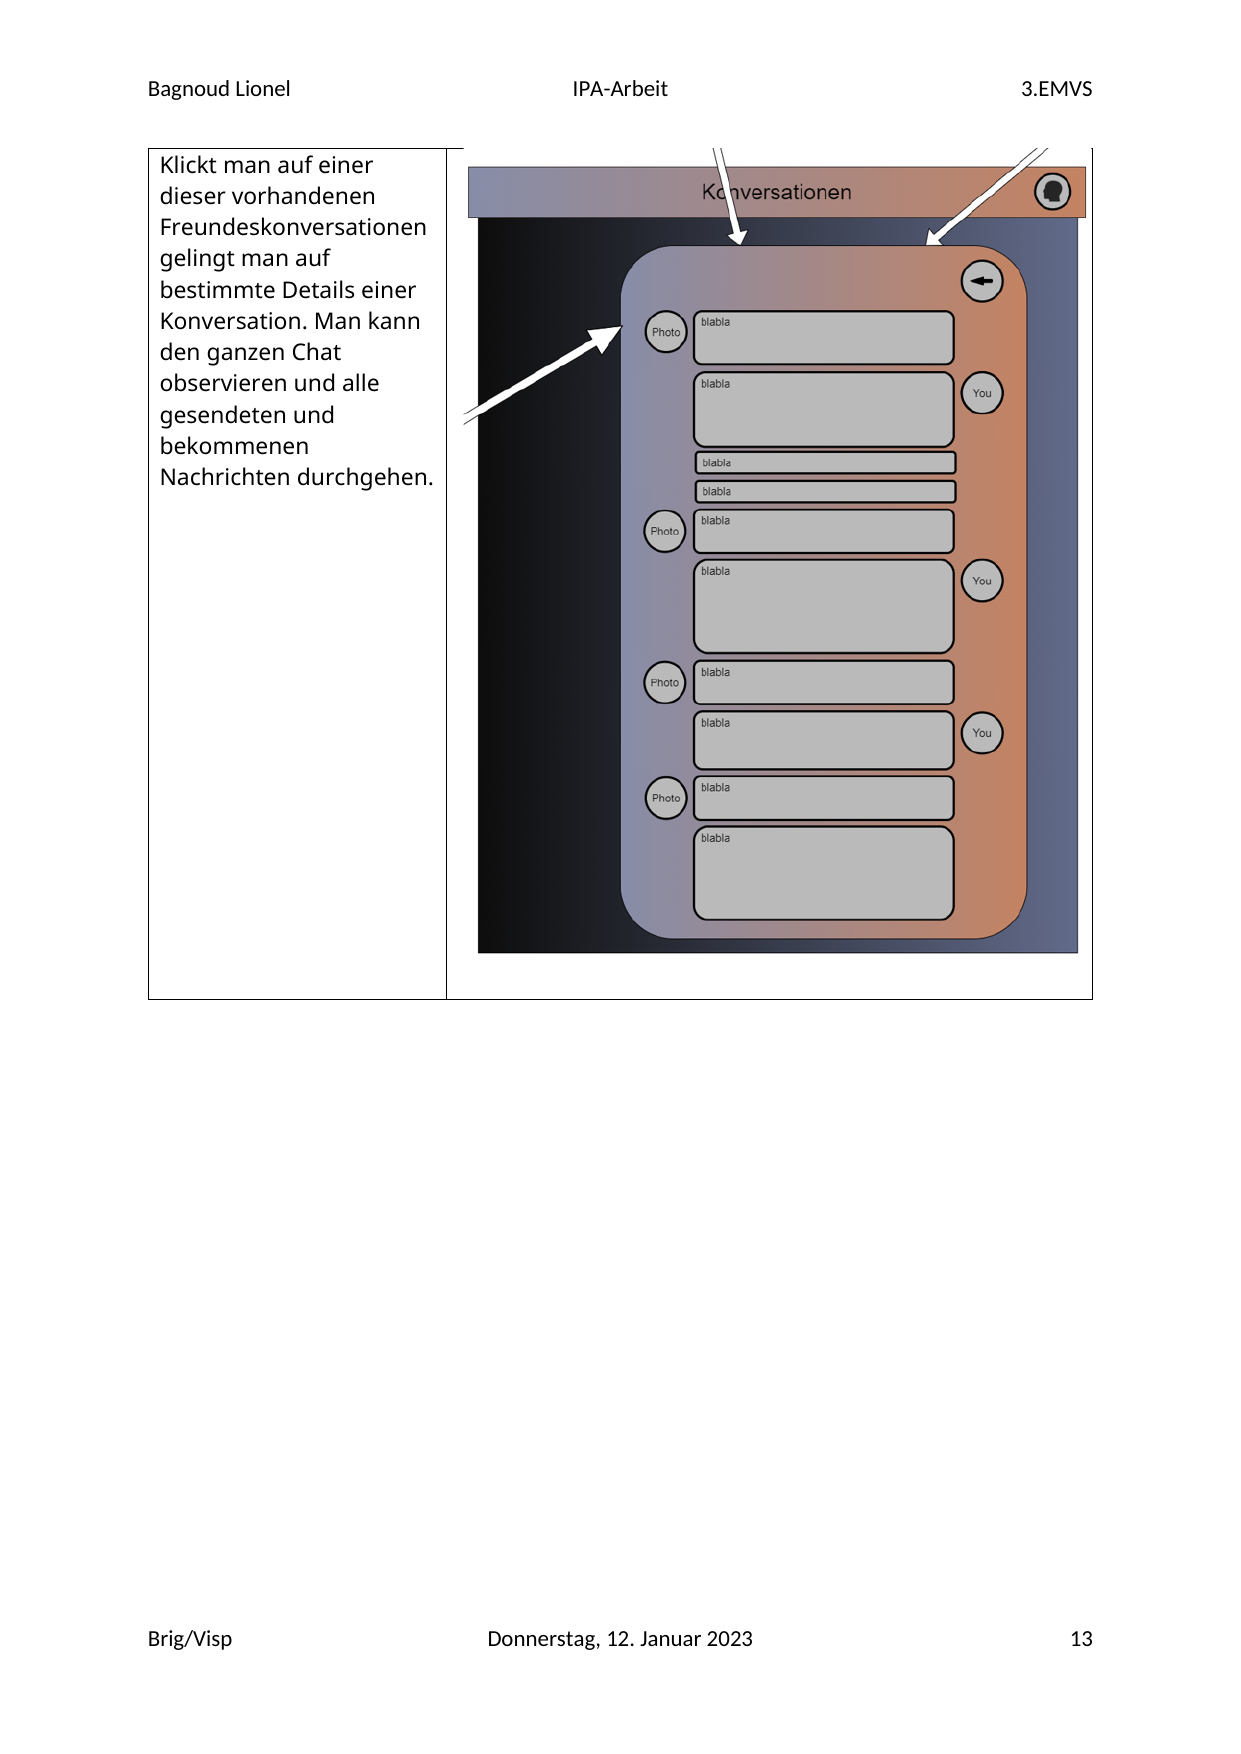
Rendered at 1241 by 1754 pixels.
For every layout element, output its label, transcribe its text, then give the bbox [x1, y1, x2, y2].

picture [463, 148, 1092, 969]
table_cell [447, 149, 1092, 999]
table_cell Klickt man auf einer dieser vorhandenen Freundeskonversationen gelingt man auf bestimmte Details einer Konversation. Man kann den ganzen Chat observieren und alle gesendeten und bekommenen Nachrichten durchgehen. [149, 149, 446, 999]
